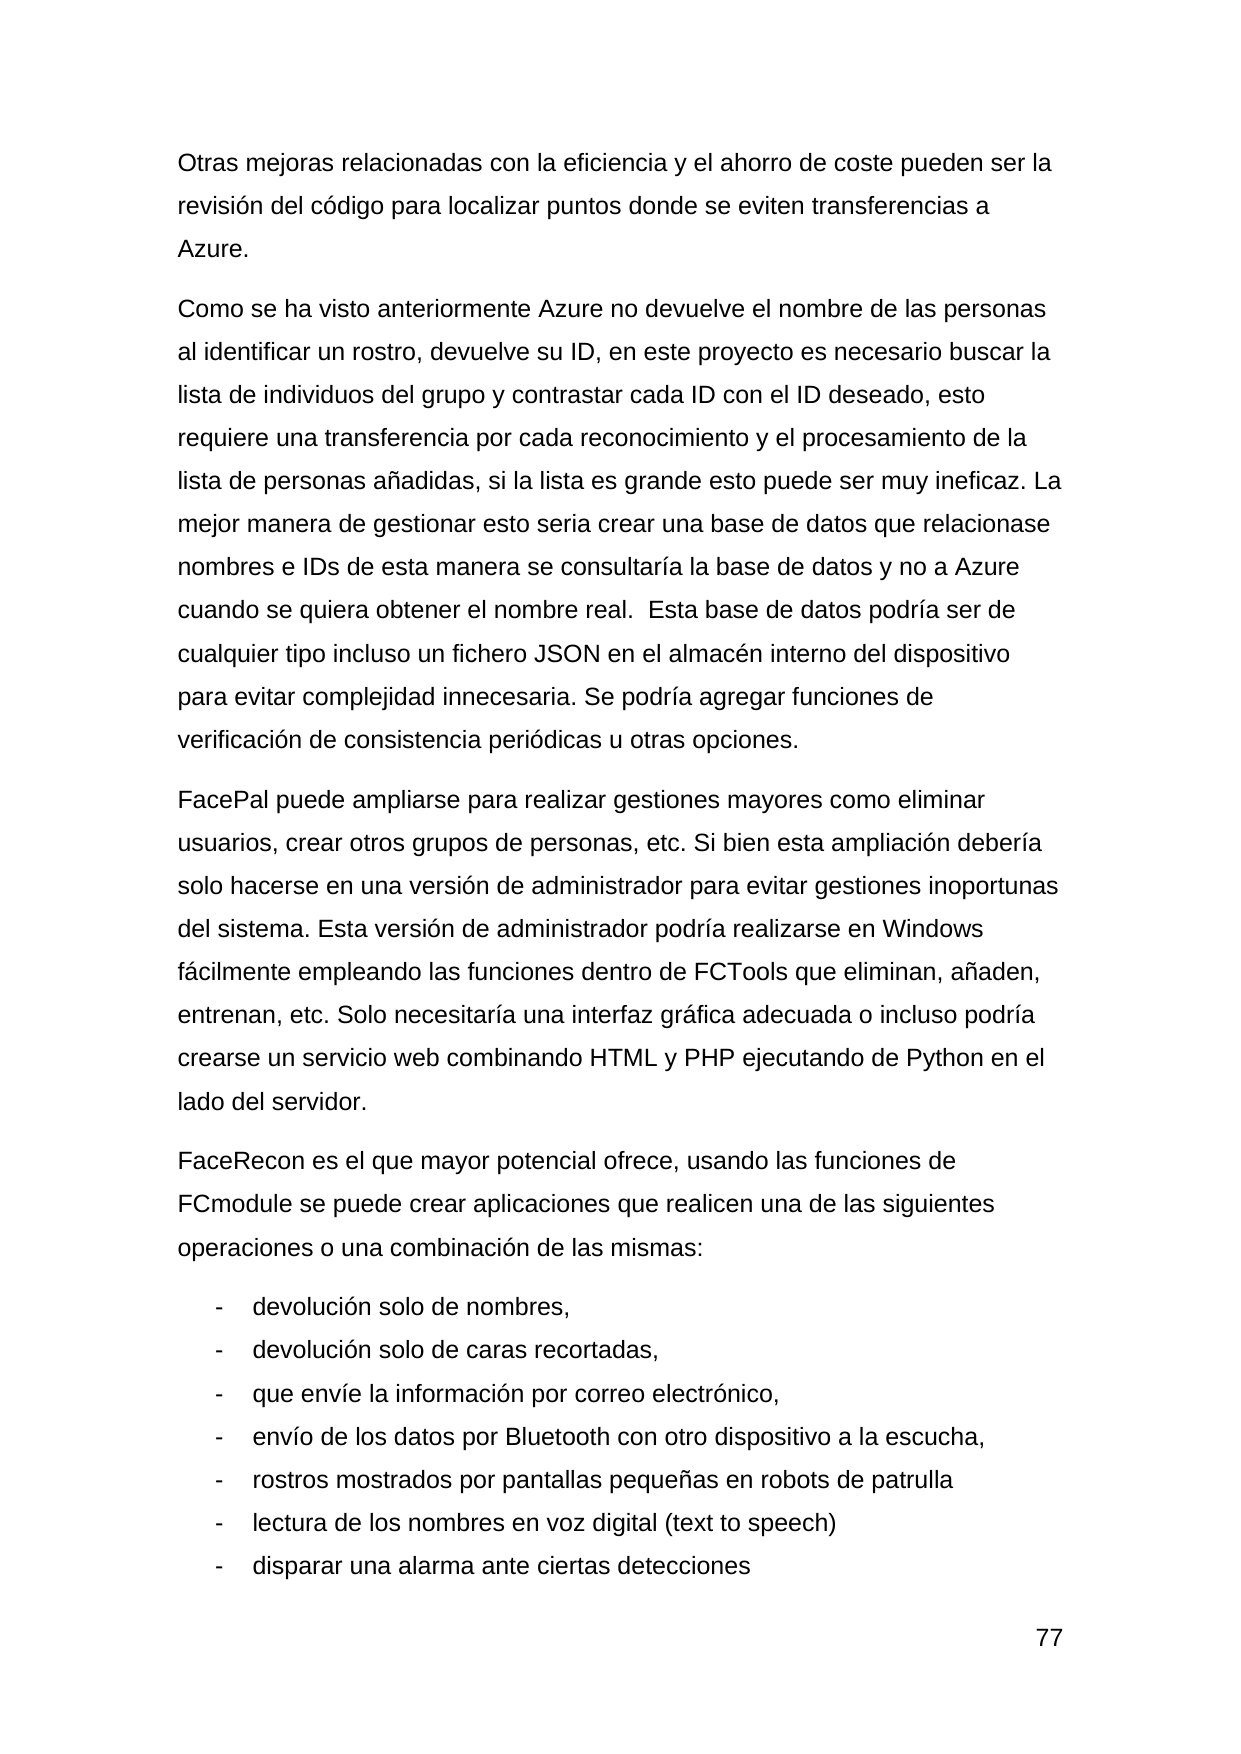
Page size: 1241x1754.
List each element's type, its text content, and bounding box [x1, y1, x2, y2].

list lectura de los nombres en voz digital (text to speech) [215, 1508, 1063, 1537]
text Otras mejoras relacionadas con la eficiencia y el ahorro de coste pueden ser la revisión del código para localizar puntos donde se eviten transferencias a Azure. [177, 148, 1063, 263]
text FaceRecon es el que mayor potencial ofrece, usando las funciones de FCmodule se puede crear aplicaciones que realicen una de las siguientes operaciones o una combinación de las mismas: [177, 1146, 1063, 1261]
list devolución solo de caras recortadas, [215, 1336, 1063, 1364]
list envío de los datos por Bluetooth con otro dispositivo a la escucha, [215, 1422, 1063, 1451]
text FacePal puede ampliarse para realizar gestiones mayores como eliminar usuarios, crear otros grupos de personas, etc. Si bien esta ampliación debería solo hacerse en una versión de administrador para evitar gestiones inoportunas del sistema. Esta versión de administrador podría realizarse en Windows fácilmente empleando las funciones dentro de FCTools que eliminan, añaden, entrenan, etc. Solo necesitaría una interfaz gráfica adecuada o incluso podría crearse un servicio web combinando HTML y PHP ejecutando de Python en el lado del servidor. [177, 785, 1063, 1115]
text Como se ha visto anteriormente Azure no devuelve el nombre de las personas al identificar un rostro, devuelve su ID, en este proyecto es necesario buscar la lista de individuos del grupo y contrastar cada ID con el ID deseado, esto requiere una transferencia por cada reconocimiento y el procesamiento de la lista de personas añadidas, si la lista es grande esto puede ser muy ineficaz. La mejor manera de gestionar esto seria crear una base de datos que relacionase nombres e IDs de esta manera se consultaría la base de datos y no a Azure cuando se quiera obtener el nombre real. Esta base de datos podría ser de cualquier tipo incluso un fichero JSON en el almacén interno del dispositivo para evitar complejidad innecesaria. Se podría agregar funciones de verificación de consistencia periódicas u otras opciones. [177, 294, 1063, 754]
list que envíe la información por correo electrónico, [215, 1379, 1063, 1407]
list rostros mostrados por pantallas pequeñas en robots de patrulla [215, 1465, 1063, 1494]
list disparar una alarma ante ciertas detecciones [215, 1551, 1063, 1580]
list devolución solo de nombres, [215, 1292, 1063, 1321]
